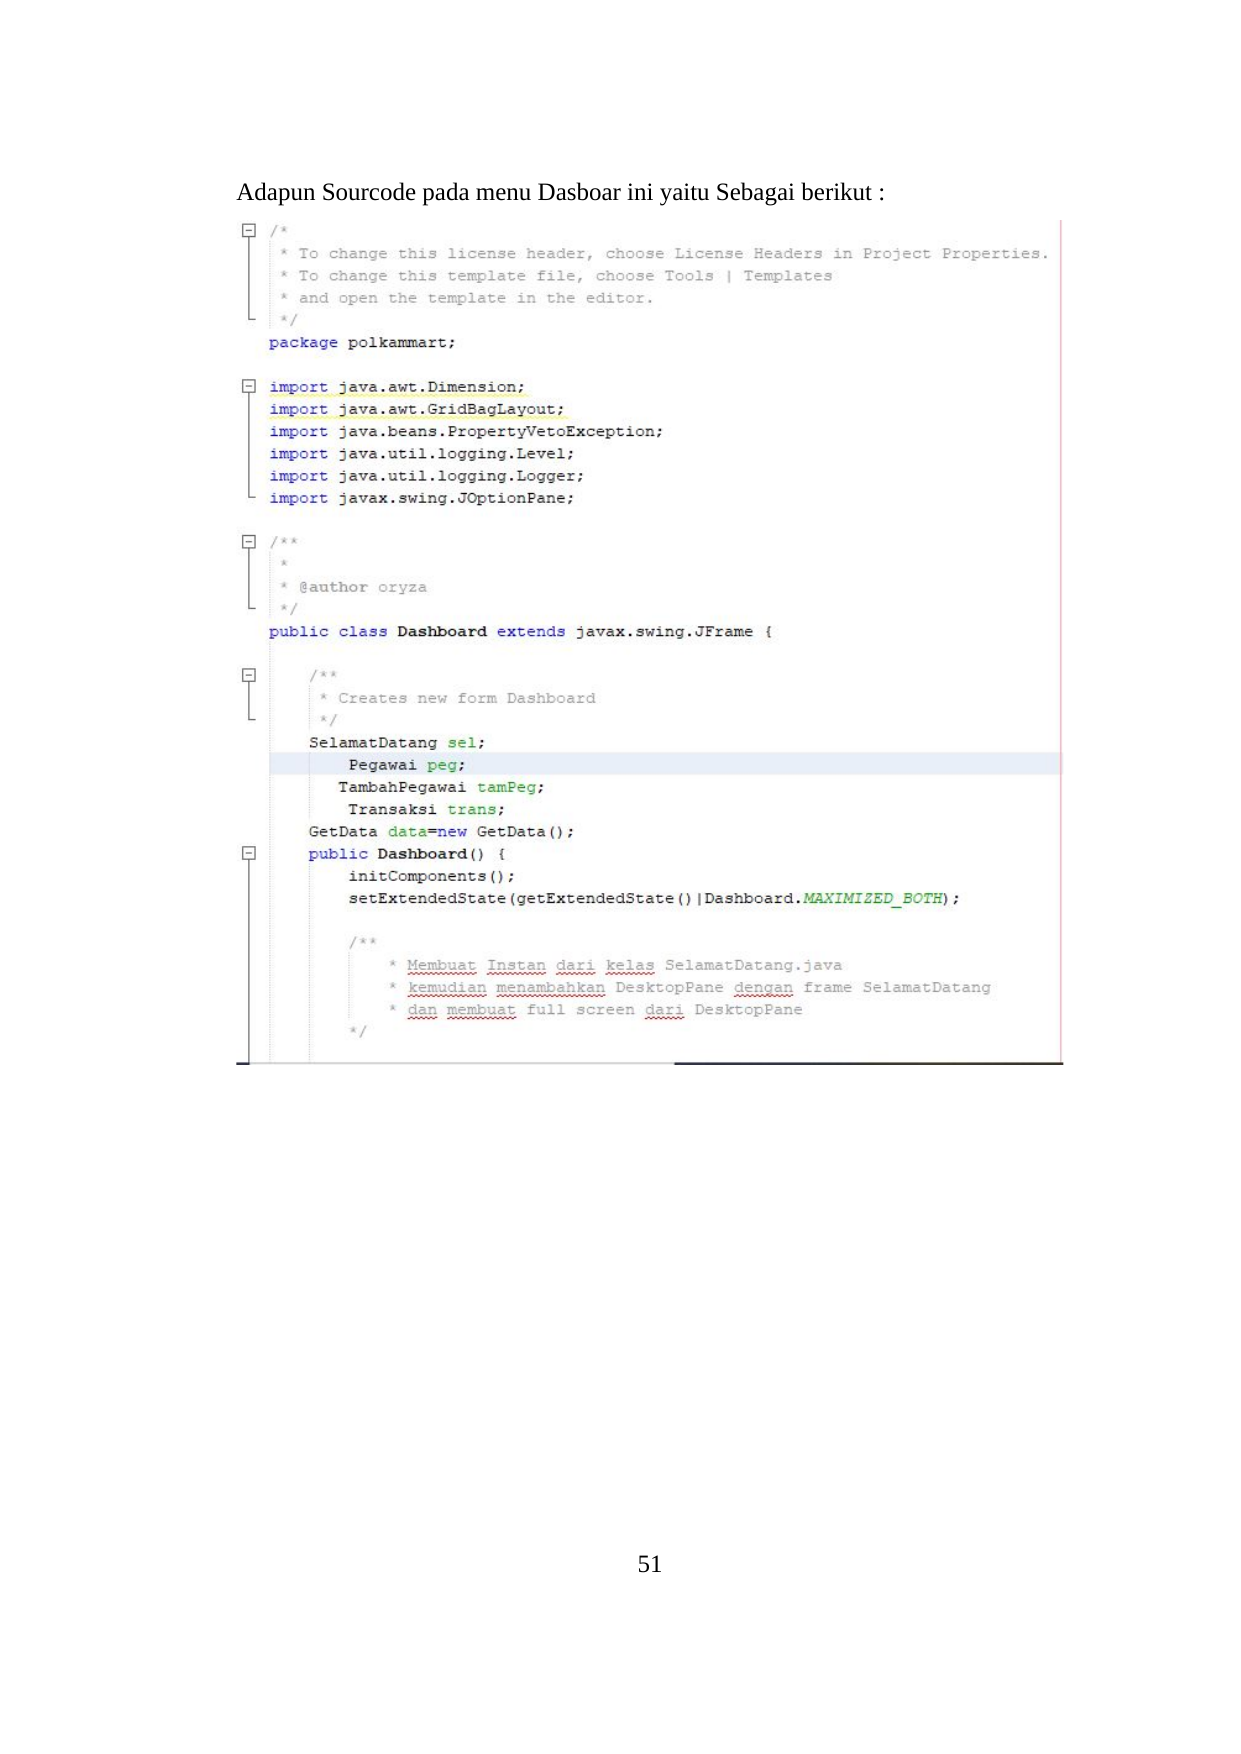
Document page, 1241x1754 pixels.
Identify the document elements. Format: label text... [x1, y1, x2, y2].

text Adapun Sourcode pada menu Dasboar ini yaitu Sebagai berikut : [236, 177, 1063, 206]
picture [236, 220, 1064, 1065]
